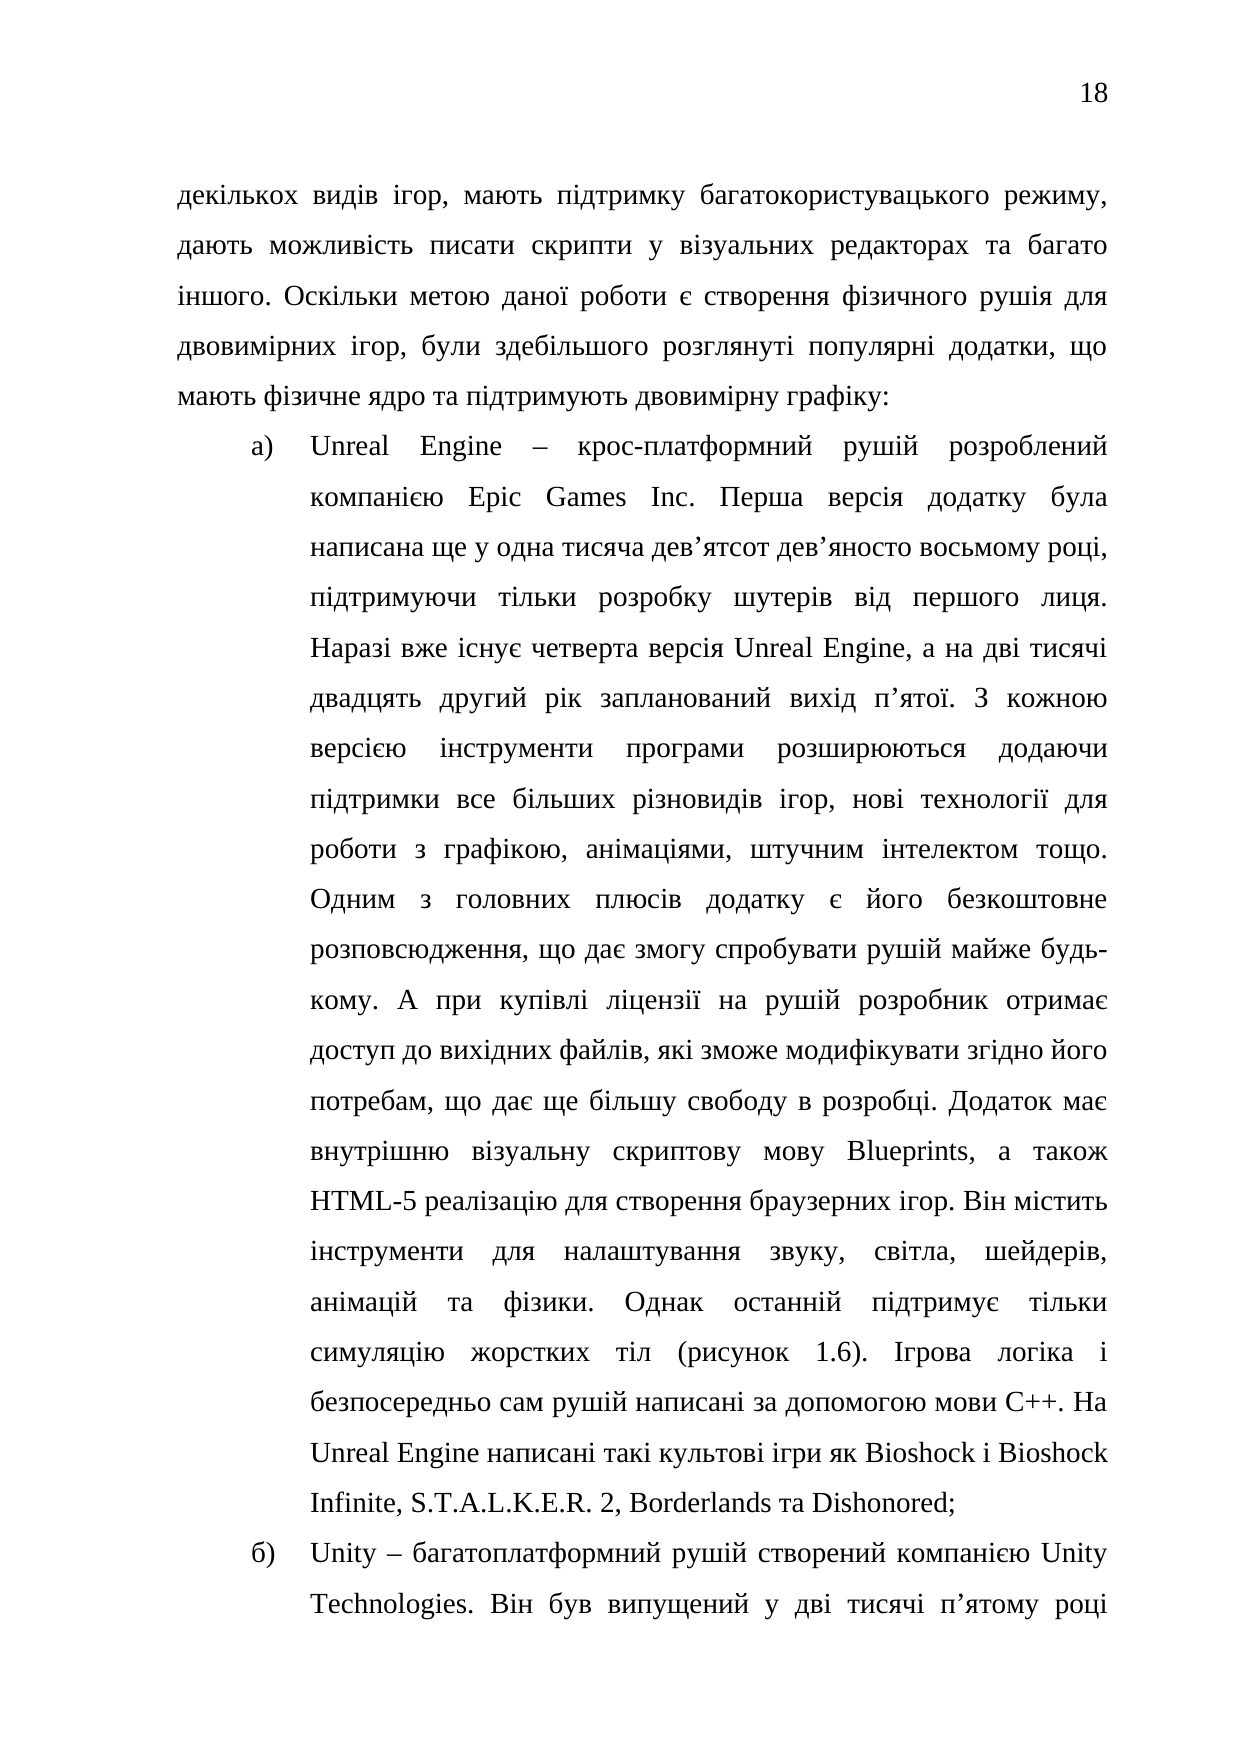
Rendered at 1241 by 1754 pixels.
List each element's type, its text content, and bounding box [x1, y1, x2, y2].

list Unreal Engine – крос-платформний рушій розроблений компанією Epic Games Inc. Перша версія додатку була написана ще у одна тисяча дев’ятсот дев’яносто восьмому році, підтримуючи тільки розробку шутерів від першого лиця. Наразі вже існує четверта версія Unreal Engine, а на дві тисячі двадцять другий рік запланований вихід п’ятої. З кожною версією інструменти програми розширюються додаючи підтримки все більших різновидів ігор, нові технології для роботи з графікою, анімаціями, штучним інтелектом тощо. Одним з головних плюсів додатку є його безкоштовне розповсюдження, що дає змогу спробувати рушій майже будь-кому. А при купівлі ліцензії на рушій розробник отримає доступ до вихідних файлів, які зможе модифікувати згідно його потребам, що дає ще більшу свободу в розробці. Додаток має внутрішню візуальну скриптову мову Blueprints, а також HTML-5 реалізацію для створення браузерних ігор. Він містить інструменти для налаштування звуку, світла, шейдерів, анімацій та фізики. Однак останній підтримує тільки симуляцію жорстких тіл (рисунок 1.6). Ігрова логіка і безпосередньо сам рушій написані за допомогою мови C++. На Unreal Engine написані такі культові ігри як Bioshock і Bioshock Infinite, S.T.A.L.K.E.R. 2, Borderlands та Dishonored; [251, 428, 1108, 1519]
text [177, 177, 1108, 412]
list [251, 1535, 1108, 1619]
